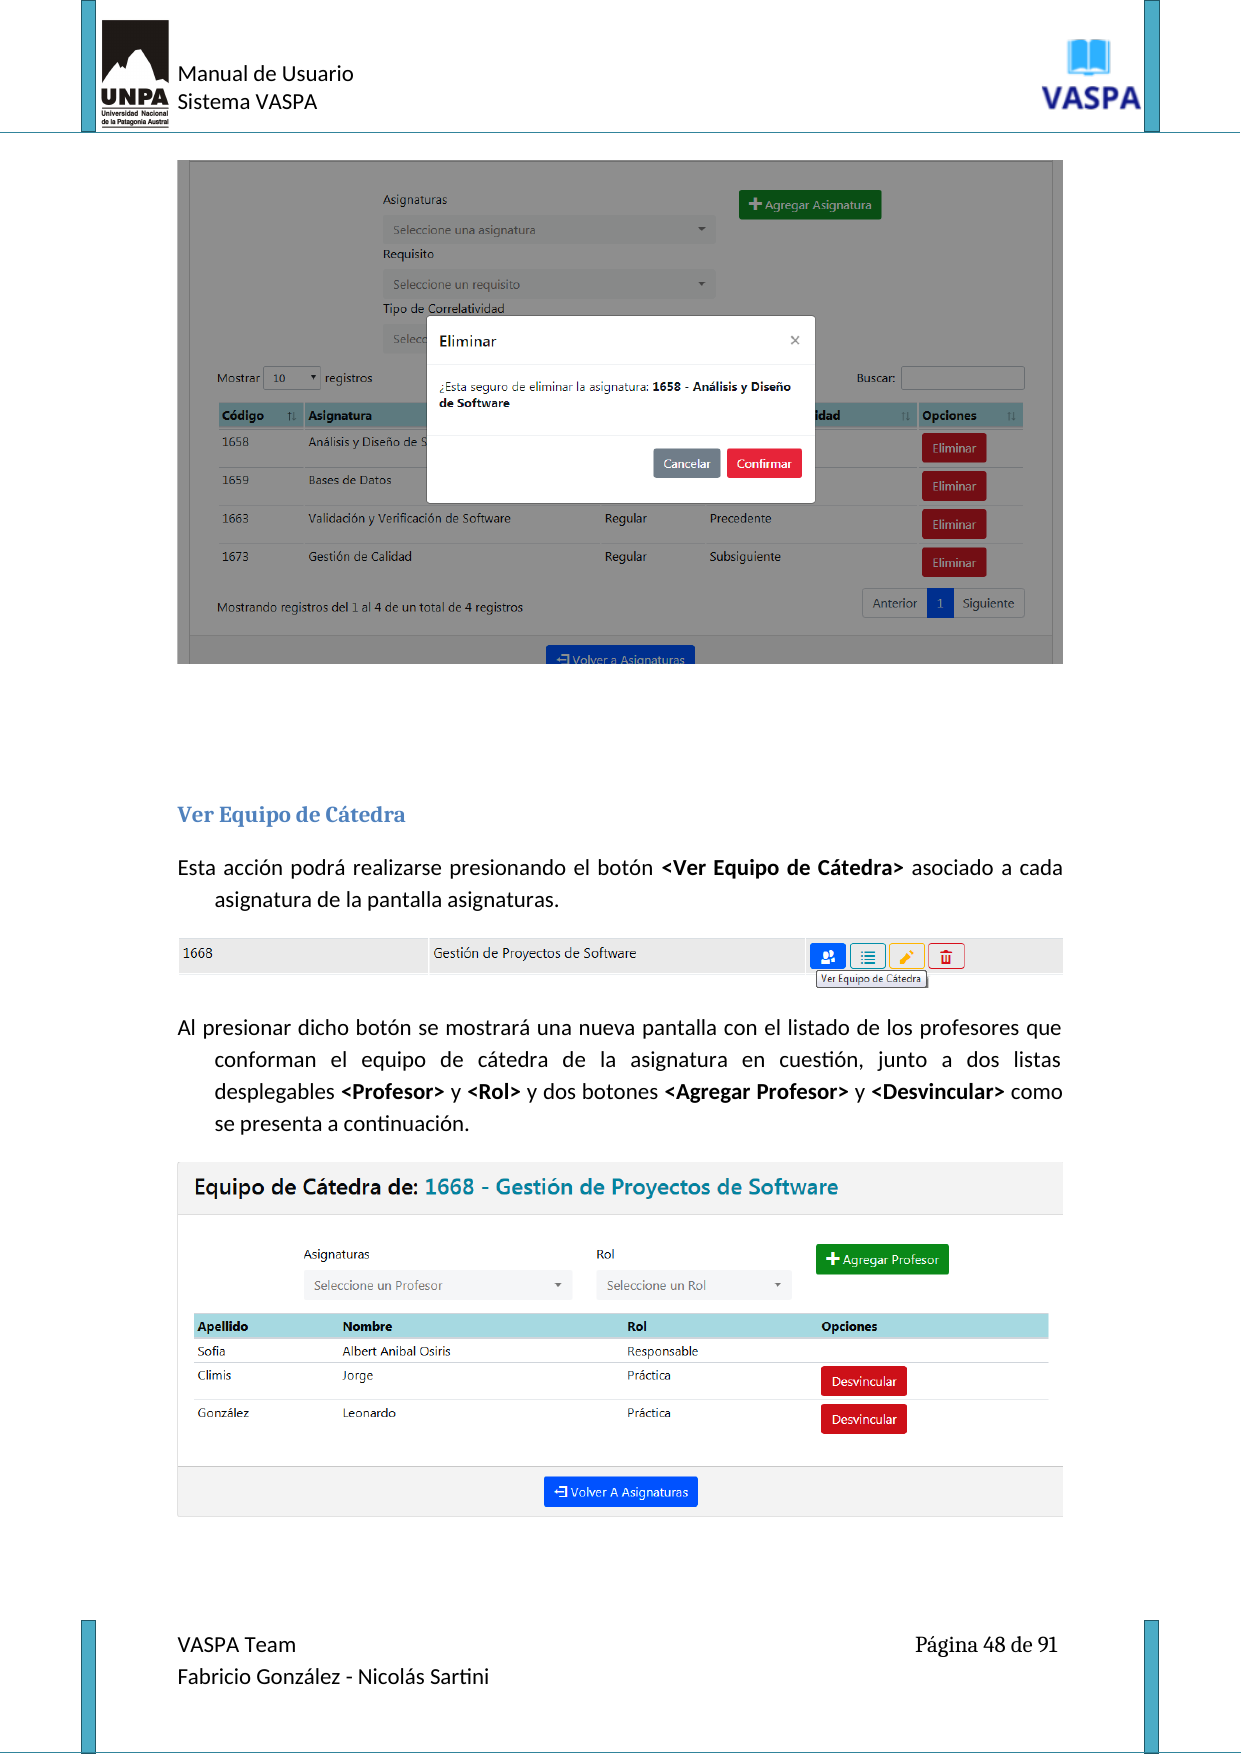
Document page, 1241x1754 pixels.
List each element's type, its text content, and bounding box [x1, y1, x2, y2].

text Al presionar dicho botón se mostrará una nueva pantalla con el listado de los profesores que conforman el equipo de cátedra de la asignatura en cuestión, junto a dos listas desplegables <Profesor> y <Rol> y dos botones <Agregar Profesor> y <Desvincular> como se presenta a continuación. [177, 1013, 1063, 1137]
picture [177, 937, 1063, 989]
picture [100, 18, 170, 129]
picture [177, 160, 1063, 664]
text Esta acción podrá realizarse presionando el botón <Ver Equipo de Cátedra> asociado a cada asignatura de la pantalla asignaturas. [177, 853, 1063, 913]
picture [177, 1162, 1063, 1521]
text Ver Equipo de Cátedra [177, 802, 1063, 828]
picture [1036, 19, 1146, 129]
